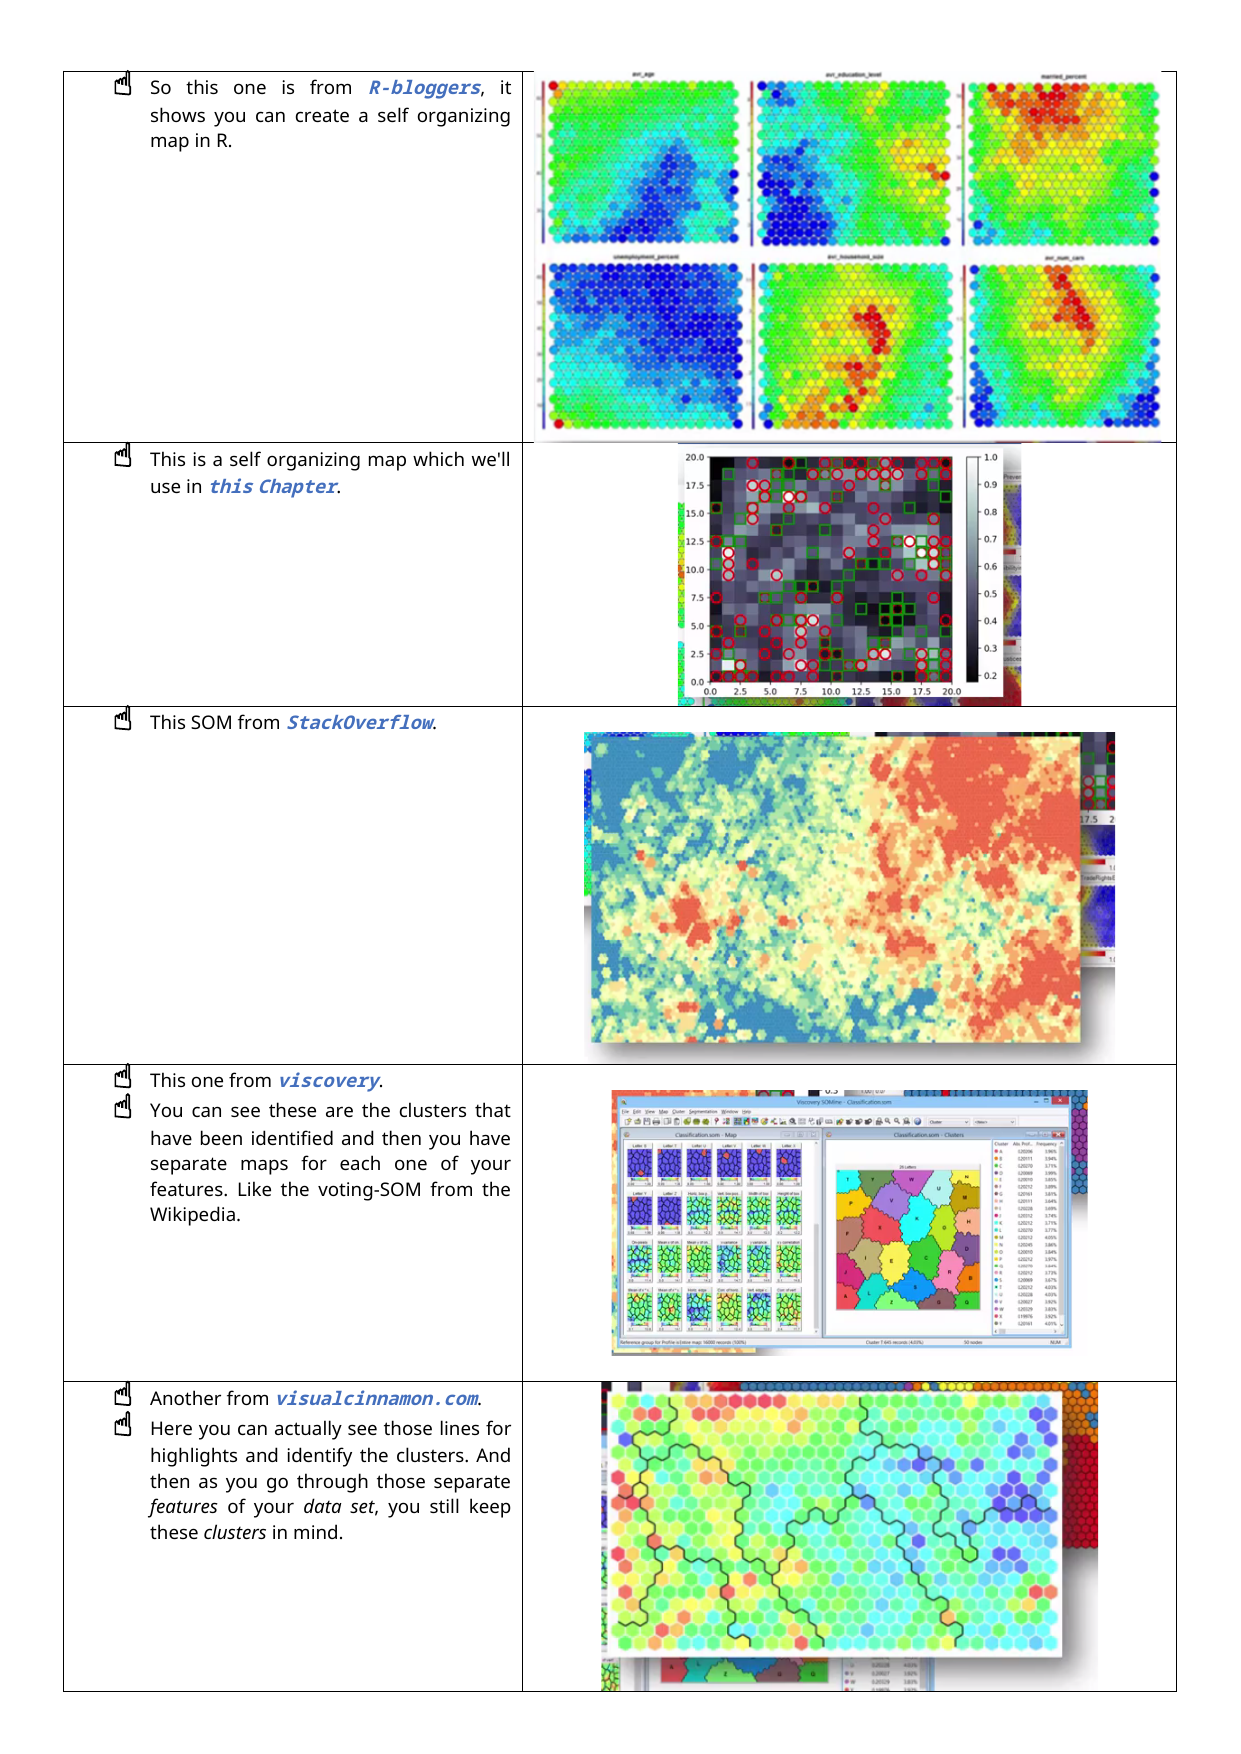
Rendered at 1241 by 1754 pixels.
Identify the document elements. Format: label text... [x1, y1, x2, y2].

picture [533, 71, 1162, 706]
table_header [523, 72, 533, 442]
table_cell This is a self organizing map which we'll use in this Chapter. [64, 443, 522, 706]
table_cell [1022, 443, 1176, 706]
table_cell [523, 707, 1176, 1063]
table_cell [523, 443, 677, 706]
table_cell [523, 1382, 601, 1691]
picture [584, 732, 1116, 1064]
picture [601, 1382, 1099, 1691]
picture [611, 1090, 1088, 1356]
table_cell This SOM from StackOverflow. [64, 707, 522, 1063]
table_header [1162, 72, 1176, 442]
table_cell [523, 1065, 1176, 1381]
table_cell This one from viscovery. You can see these are the clusters that have been identified and then you have separate maps for each one of your features. Like the voting-SOM from the Wikipedia. [64, 1065, 522, 1381]
table_cell Another from visualcinnamon.com. Here you can actually see those lines for highlights and identify the clusters. And then as you go through those separate features of your data set, you still keep these clusters in mind. [64, 1382, 522, 1691]
table_cell [1099, 1382, 1176, 1691]
table_header So this one is from R-bloggers, it shows you can create a self organizing map in R. [64, 72, 522, 442]
